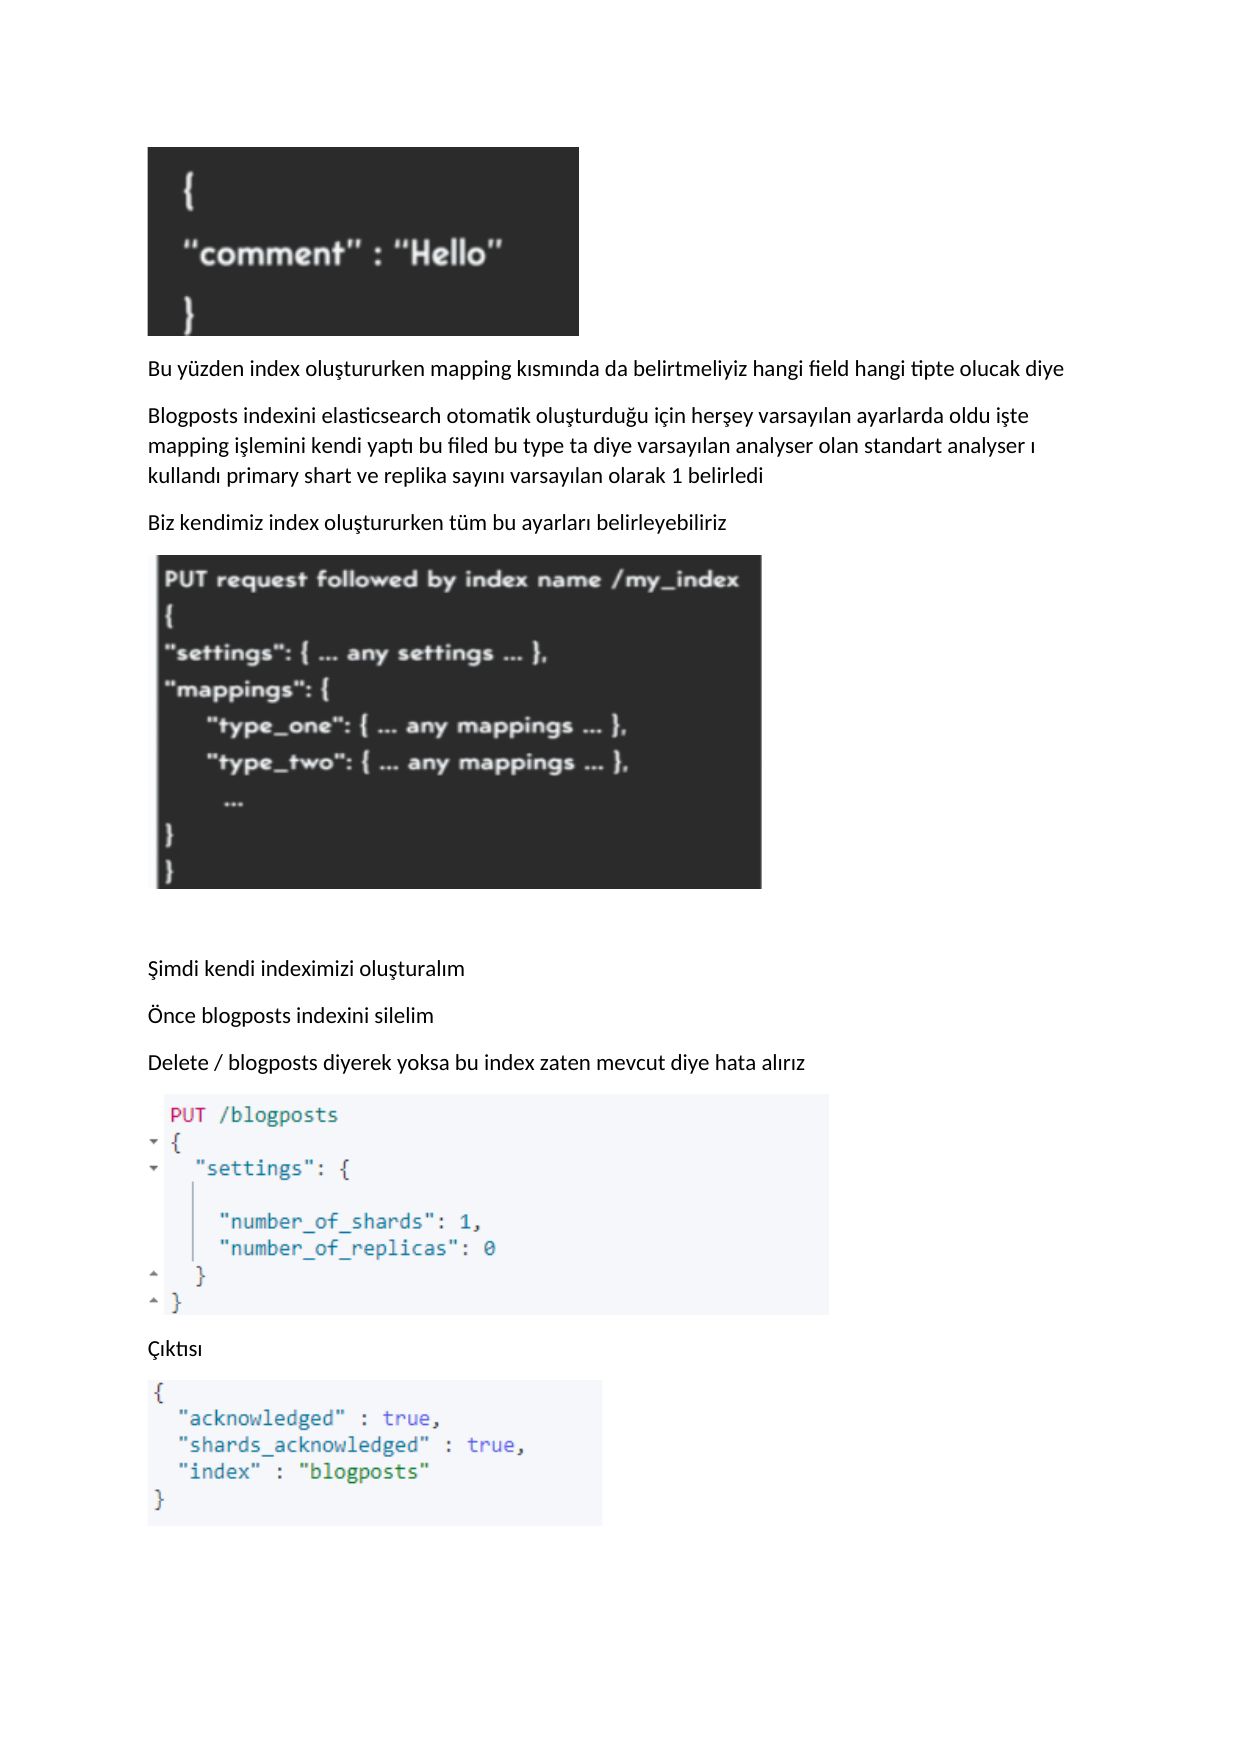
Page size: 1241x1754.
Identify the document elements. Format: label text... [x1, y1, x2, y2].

text Önce blogposts indexini silelim [148, 1001, 1093, 1029]
text Çıktısı [148, 1334, 1093, 1362]
picture [147, 1380, 603, 1526]
text Delete / blogposts diyerek yoksa bu index zaten mevcut diye hata alırız [148, 1048, 1093, 1076]
text Blogposts indexini elasticsearch otomatik oluşturduğu için herşey varsayılan ayarlarda oldu işte mapping işlemini kendi yaptı bu filed bu type ta diye varsayılan analyser olan standart analyser ı kullandı primary shart ve replika sayını varsayılan olarak 1 belirledi [148, 401, 1093, 489]
picture [147, 555, 762, 889]
text Biz kendimiz index oluştururken tüm bu ayarları belirleyebiliriz [148, 508, 1093, 536]
text Şimdi kendi indeximizi oluşturalım [148, 954, 1093, 982]
picture [147, 1094, 829, 1315]
picture [147, 147, 579, 336]
text Bu yüzden index oluştururken mapping kısmında da belirtmeliyiz hangi field hangi tipte olucak diye [148, 354, 1093, 382]
